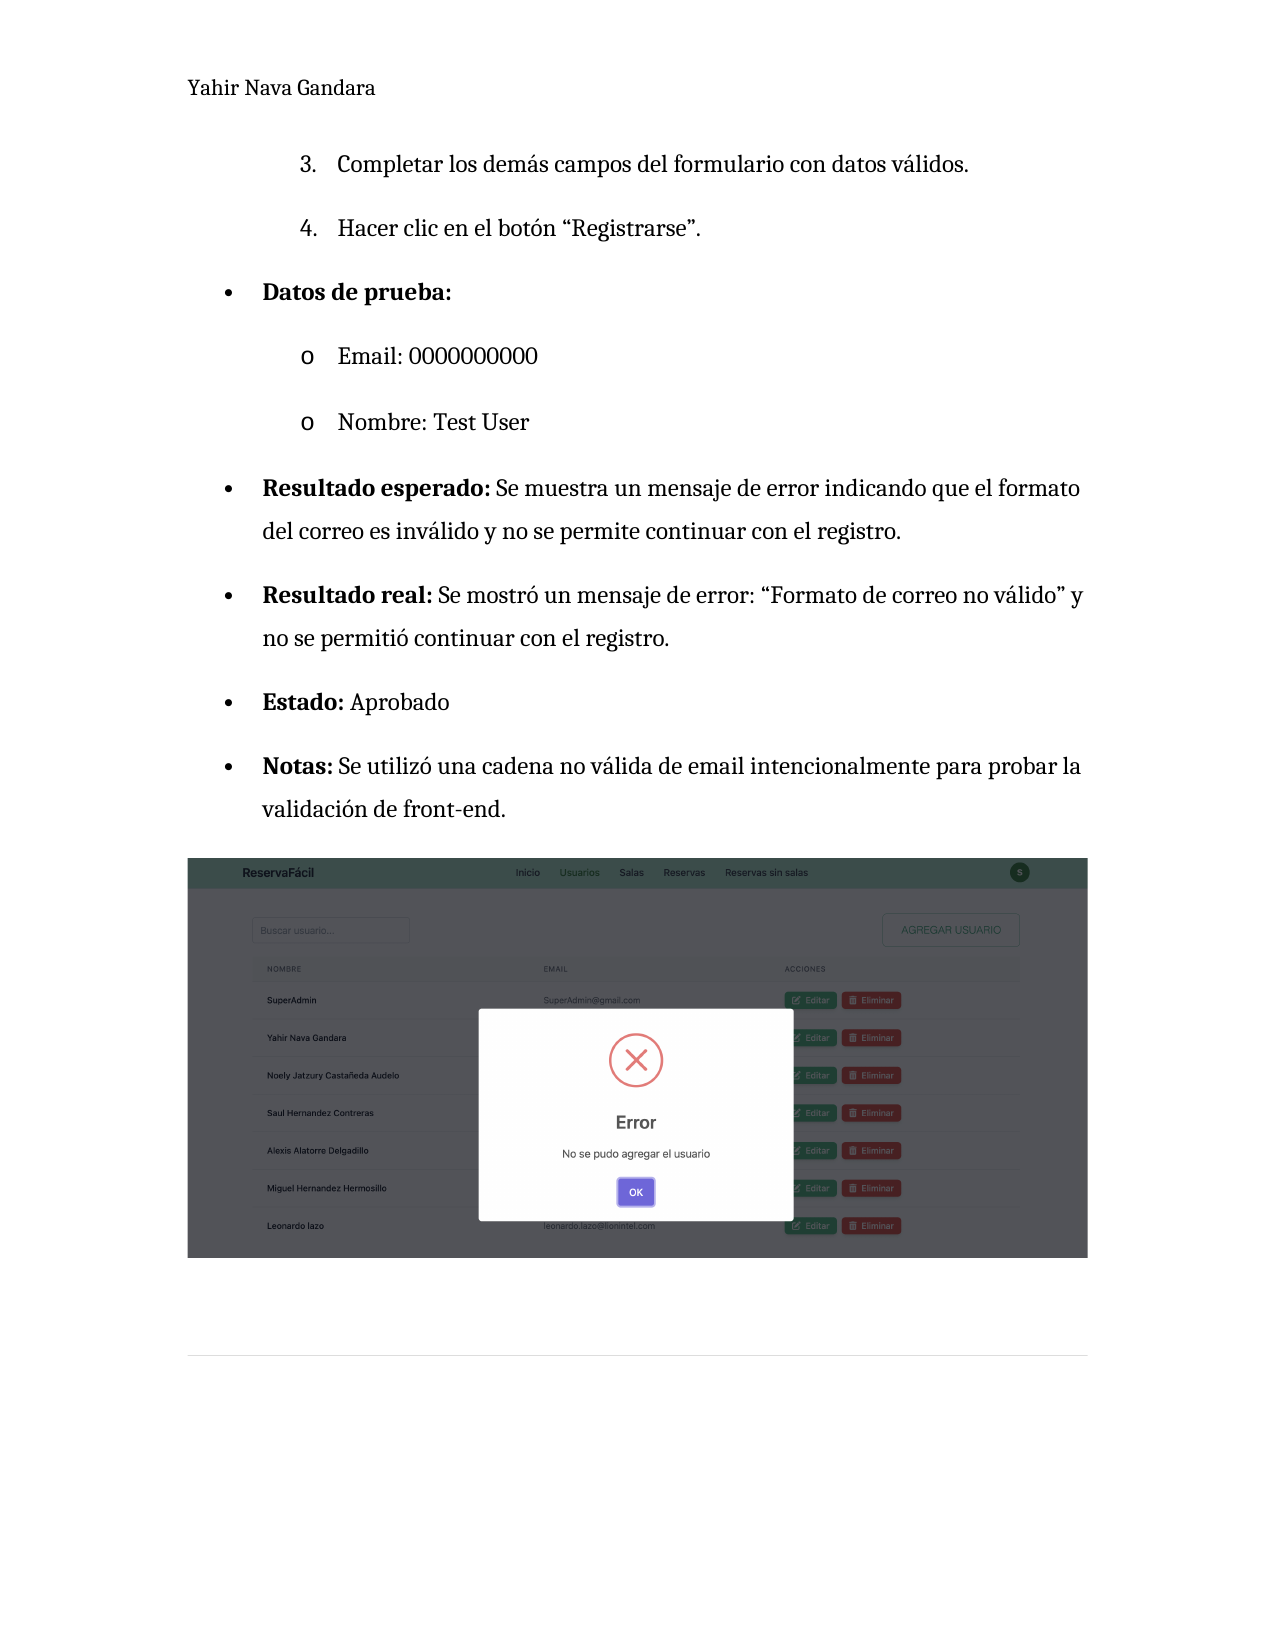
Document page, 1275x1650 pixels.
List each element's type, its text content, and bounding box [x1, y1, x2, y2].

list Notas: Se utilizó una cadena no válida de email intencionalmente para probar la validación de front-end. [225, 752, 1087, 823]
picture [187, 858, 1088, 1258]
list Hacer clic en el botón “Registrarse”. [300, 214, 1087, 243]
list Datos de prueba: [225, 278, 1087, 307]
list Nombre: Test User [300, 408, 1087, 438]
list Resultado esperado: Se muestra un mensaje de error indicando que el formato del correo es inválido y no se permite continuar con el registro. [225, 473, 1087, 545]
list Completar los demás campos del formulario con datos válidos. [300, 150, 1087, 179]
list Resultado real: Se mostró un mensaje de error: “Formato de correo no válido” y no se permitió continuar con el registro. [225, 581, 1087, 652]
list Estado: Aprobado [225, 688, 1087, 716]
list Email: 0000000000 [300, 342, 1087, 372]
